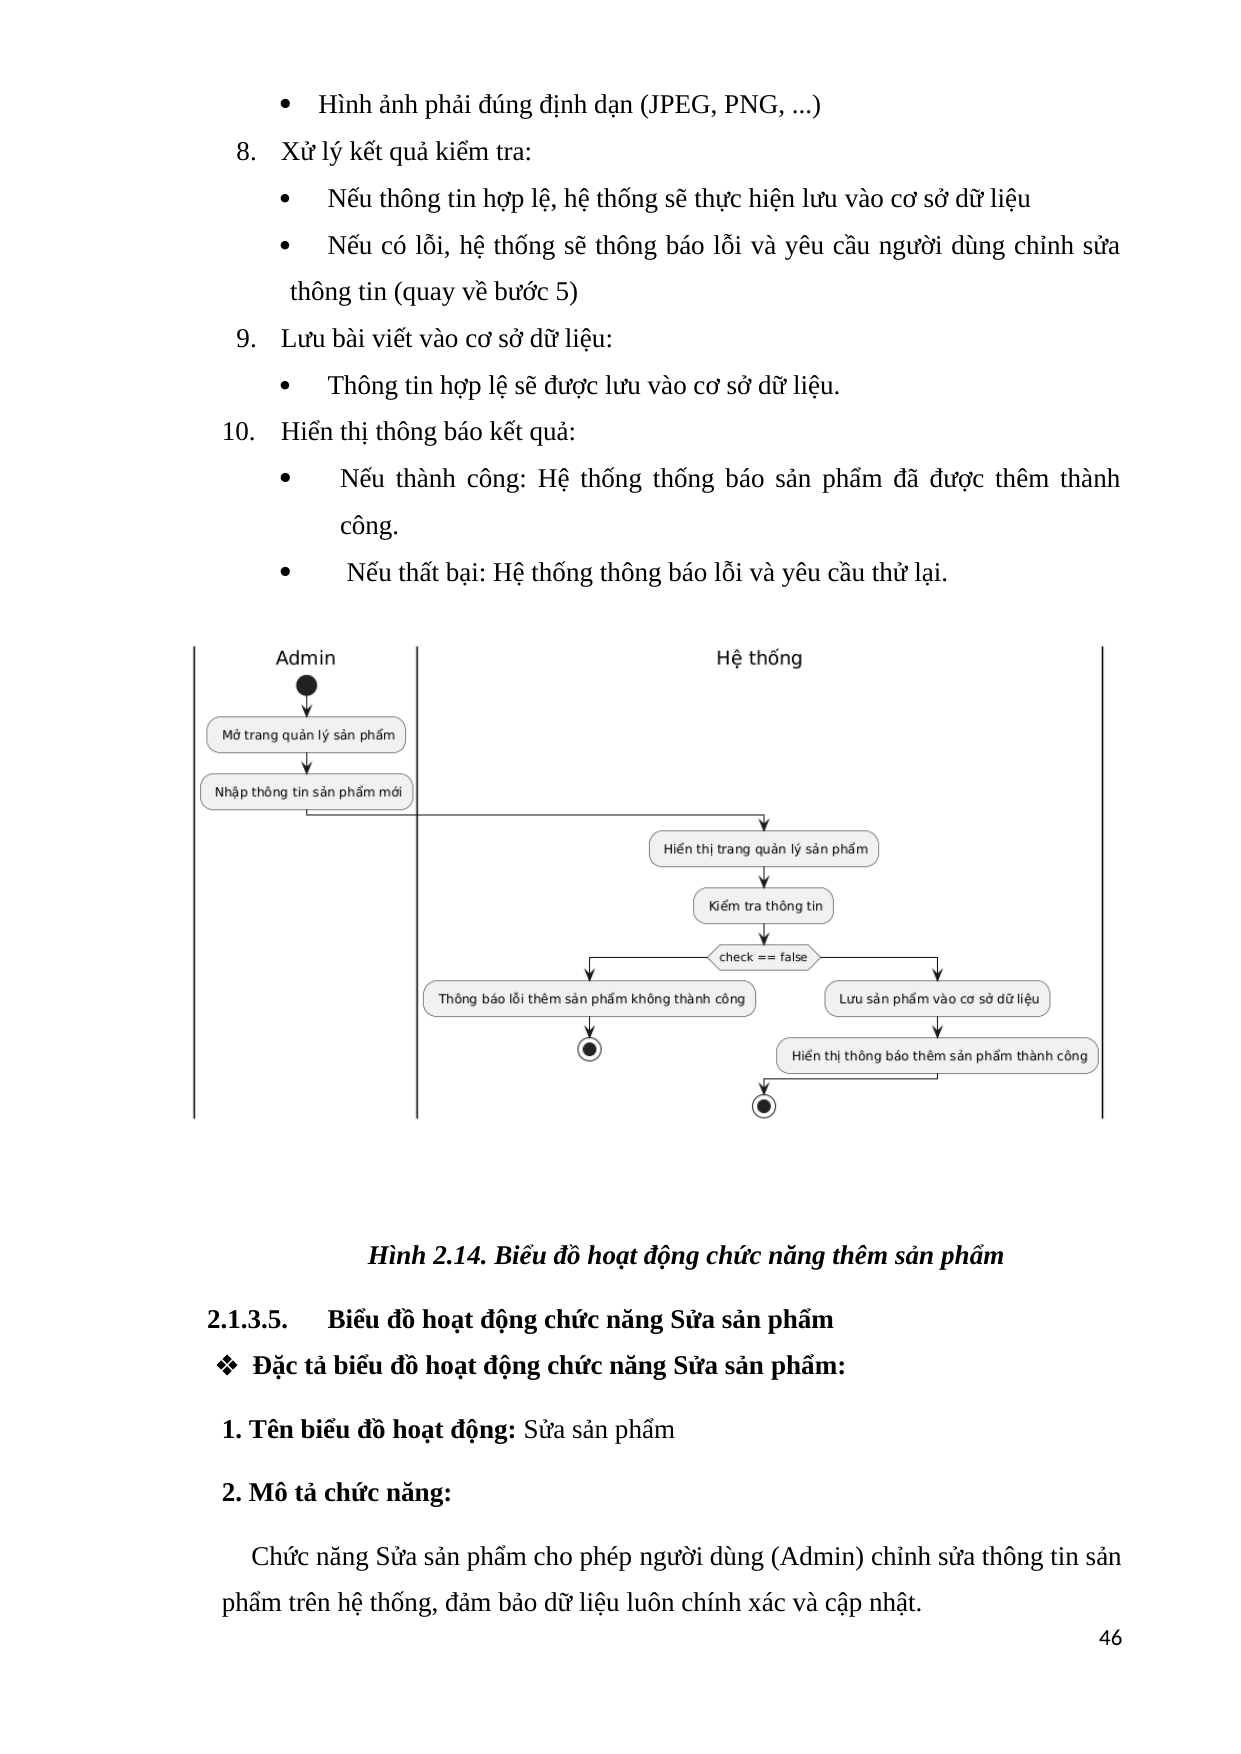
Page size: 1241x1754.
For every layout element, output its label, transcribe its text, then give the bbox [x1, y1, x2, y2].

list Lưu bài viết vào cơ sở dữ liệu: [236, 322, 1122, 353]
text Hình 2.14. Biểu đồ hoạt động chức năng thêm sản phẩm [252, 1239, 1122, 1271]
picture [178, 634, 1122, 1129]
list Nếu thành công: Hệ thống thống báo sản phẩm đã được thêm thành công. [281, 462, 1122, 540]
text Chức năng Sửa sản phẩm cho phép người dùng (Admin) chỉnh sửa thông tin sản phẩm trên hệ thống, đảm bảo dữ liệu luôn chính xác và cập nhật. [222, 1539, 1122, 1617]
list Xử lý kết quả kiểm tra: [236, 136, 1122, 167]
text 2. Mô tả chức năng: [177, 1476, 1122, 1507]
list Hình ảnh phải đúng định dạn (JPEG, PNG, ...) [281, 89, 1122, 120]
list Nếu thông tin hợp lệ, hệ thống sẽ thực hiện lưu vào cơ sở dữ liệu [281, 182, 1122, 213]
list Đặc tả biểu đồ hoạt động chức năng Sửa sản phẩm: [215, 1349, 1122, 1381]
text 1. Tên biểu đồ hoạt động: Sửa sản phẩm [177, 1413, 1122, 1444]
list Hiển thị thông báo kết quả: [222, 416, 1122, 447]
list Nếu có lỗi, hệ thống sẽ thông báo lỗi và yêu cầu người dùng chỉnh sửa thông tin (quay về bước 5) [281, 229, 1122, 307]
subtitle Biểu đồ hoạt động chức năng Sửa sản phẩm [207, 1303, 1122, 1334]
list Nếu thất bại: Hệ thống thông báo lỗi và yêu cầu thử lại. [281, 556, 1122, 587]
list Thông tin hợp lệ sẽ được lưu vào cơ sở dữ liệu. [281, 369, 1122, 400]
